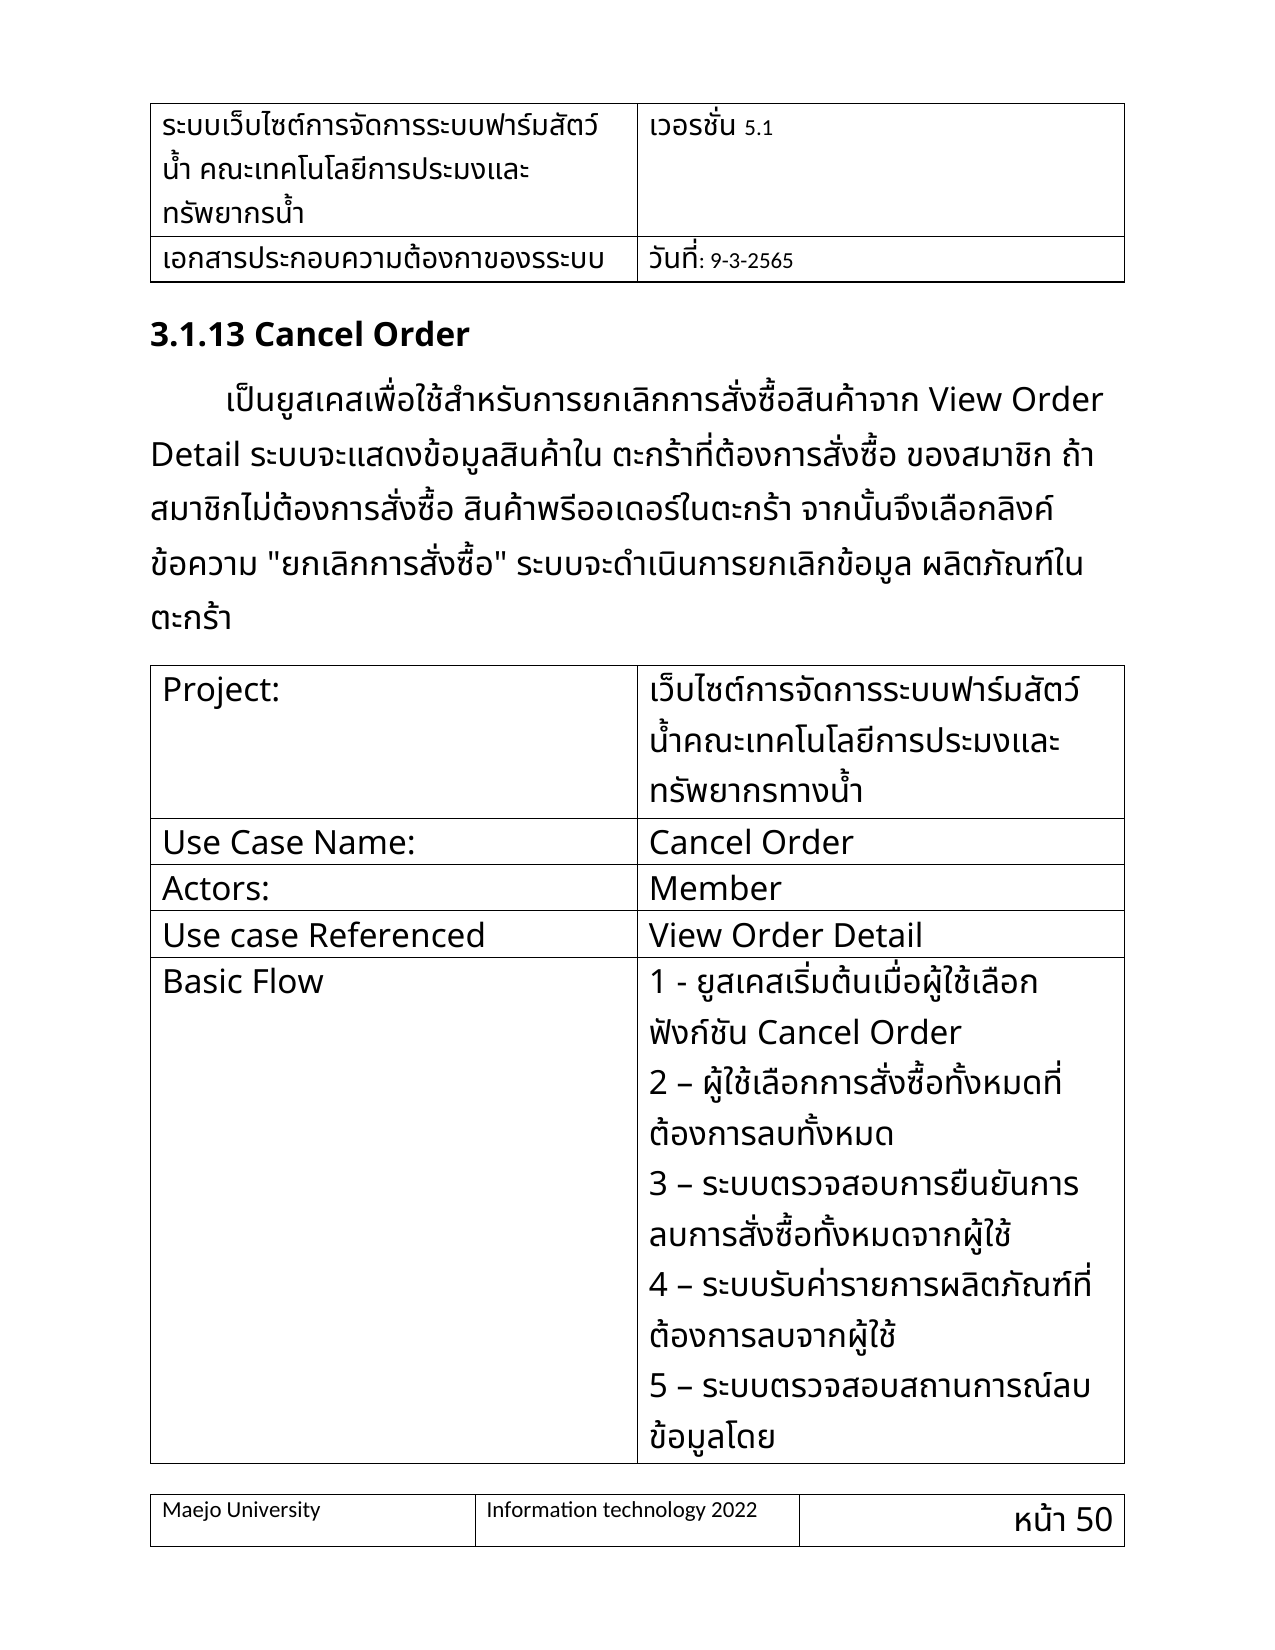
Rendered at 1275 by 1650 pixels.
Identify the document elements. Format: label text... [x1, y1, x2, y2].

table_cell Use Case Name: [151, 819, 637, 864]
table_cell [638, 958, 1124, 1463]
table_cell Cancel Order [638, 819, 1124, 864]
table_cell Basic Flow [151, 958, 637, 1463]
table_cell Use case Referenced [151, 911, 637, 957]
table_cell Actors: [151, 865, 637, 910]
table_cell View Order Detail [638, 911, 1124, 957]
table_header เว็บไซต์การจัดการระบบฟาร์มสัตว์น้ำคณะเทคโนโลยีการประมงและทรัพยากรทางน้ำ [638, 666, 1124, 817]
text เป็นยูสเคสเพื่อใช้สำหรับการยกเลิกการสั่งซื้อสินค้าจาก View Order Detail ระบบจะแสดงข้อมูลสินค้าใน ตะกร้าที่ต้องการสั่งซื้อ ของสมาชิก ถ้าสมาชิกไม่ต้องการสั่งซื้อ สินค้าพรีออเดอร์ในตะกร้า จากนั้นจึงเลือกลิงค์ข้อความ "ยกเลิกการสั่งซื้อ" ระบบจะดำเนินการยกเลิกข้อมูล ผลิตภัณฑ์ในตะกร้า [150, 376, 1125, 644]
table_header Project: [151, 666, 637, 817]
text 3.1.13 Cancel Order [150, 310, 1125, 356]
table_cell Member [638, 865, 1124, 910]
